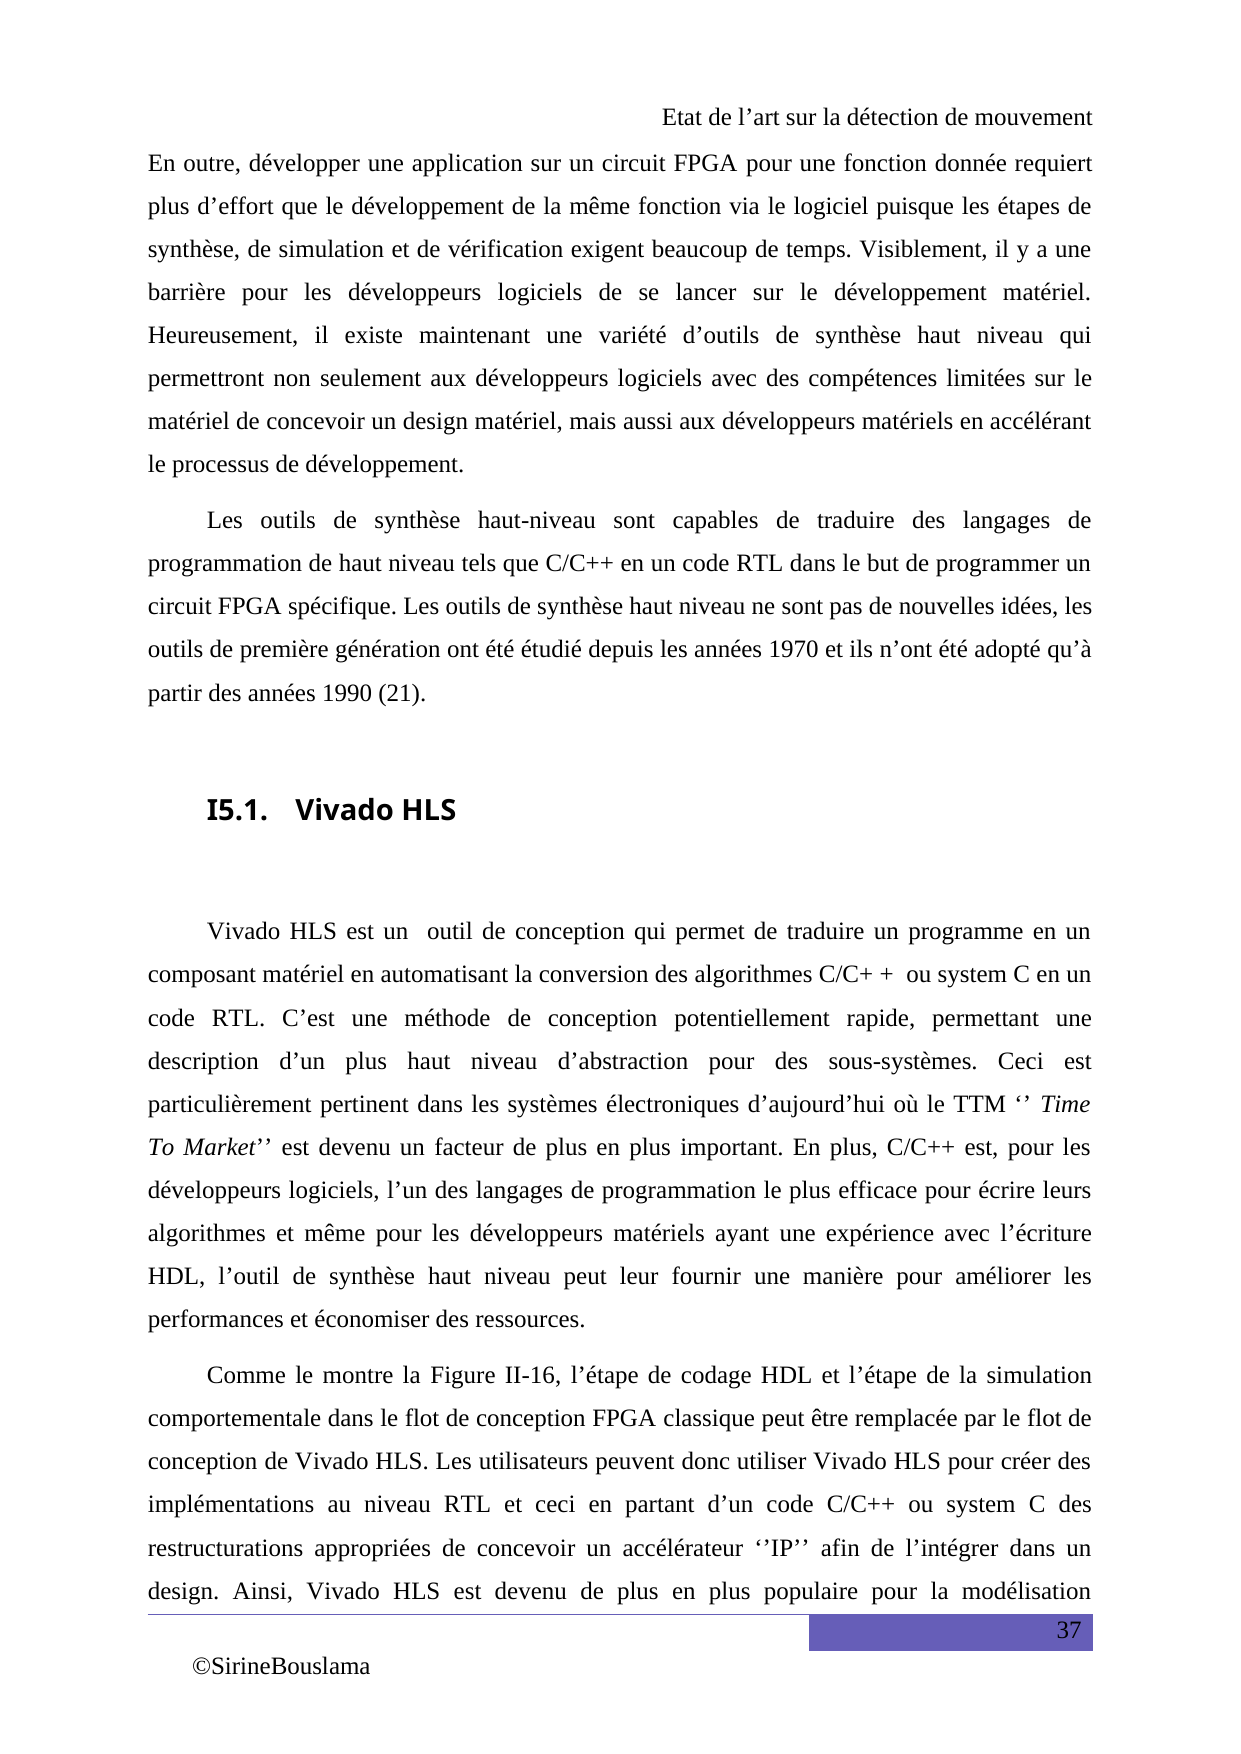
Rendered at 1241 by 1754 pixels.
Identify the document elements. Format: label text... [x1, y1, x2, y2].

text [148, 1360, 1093, 1604]
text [148, 148, 1093, 478]
subtitle Vivado HLS [207, 789, 1093, 828]
text Les outils de synthèse haut-niveau sont capables de traduire des langages de programmation de haut niveau tels que C/C++ en un code RTL dans le but de programmer un circuit FPGA spécifique. Les outils de synthèse haut niveau ne sont pas de nouvelles idées, les outils de première génération ont été étudié depuis les années 1970 et ils n’ont été adopté qu’à partir des années 1990 . [148, 505, 1093, 706]
list Vivado HLS est un outil de conception qui permet de traduire un programme en un composant matériel en automatisant la conversion des algorithmes C/C+ + ou system C en un code RTL. C’est une méthode de conception potentiellement rapide, permettant une description d’un plus haut niveau d’abstraction pour des sous-systèmes. Ceci est particulièrement pertinent dans les systèmes électroniques d’aujourd’hui où le TTM ‘’ Time To Market’’ est devenu un facteur de plus en plus important. En plus, C/C++ est, pour les développeurs logiciels, l’un des langages de programmation le plus efficace pour écrire leurs algorithmes et même pour les développeurs matériels ayant une expérience avec l’écriture HDL, l’outil de synthèse haut niveau peut leur fournir une manière pour améliorer les performances et économiser des ressources. [148, 916, 1093, 1333]
